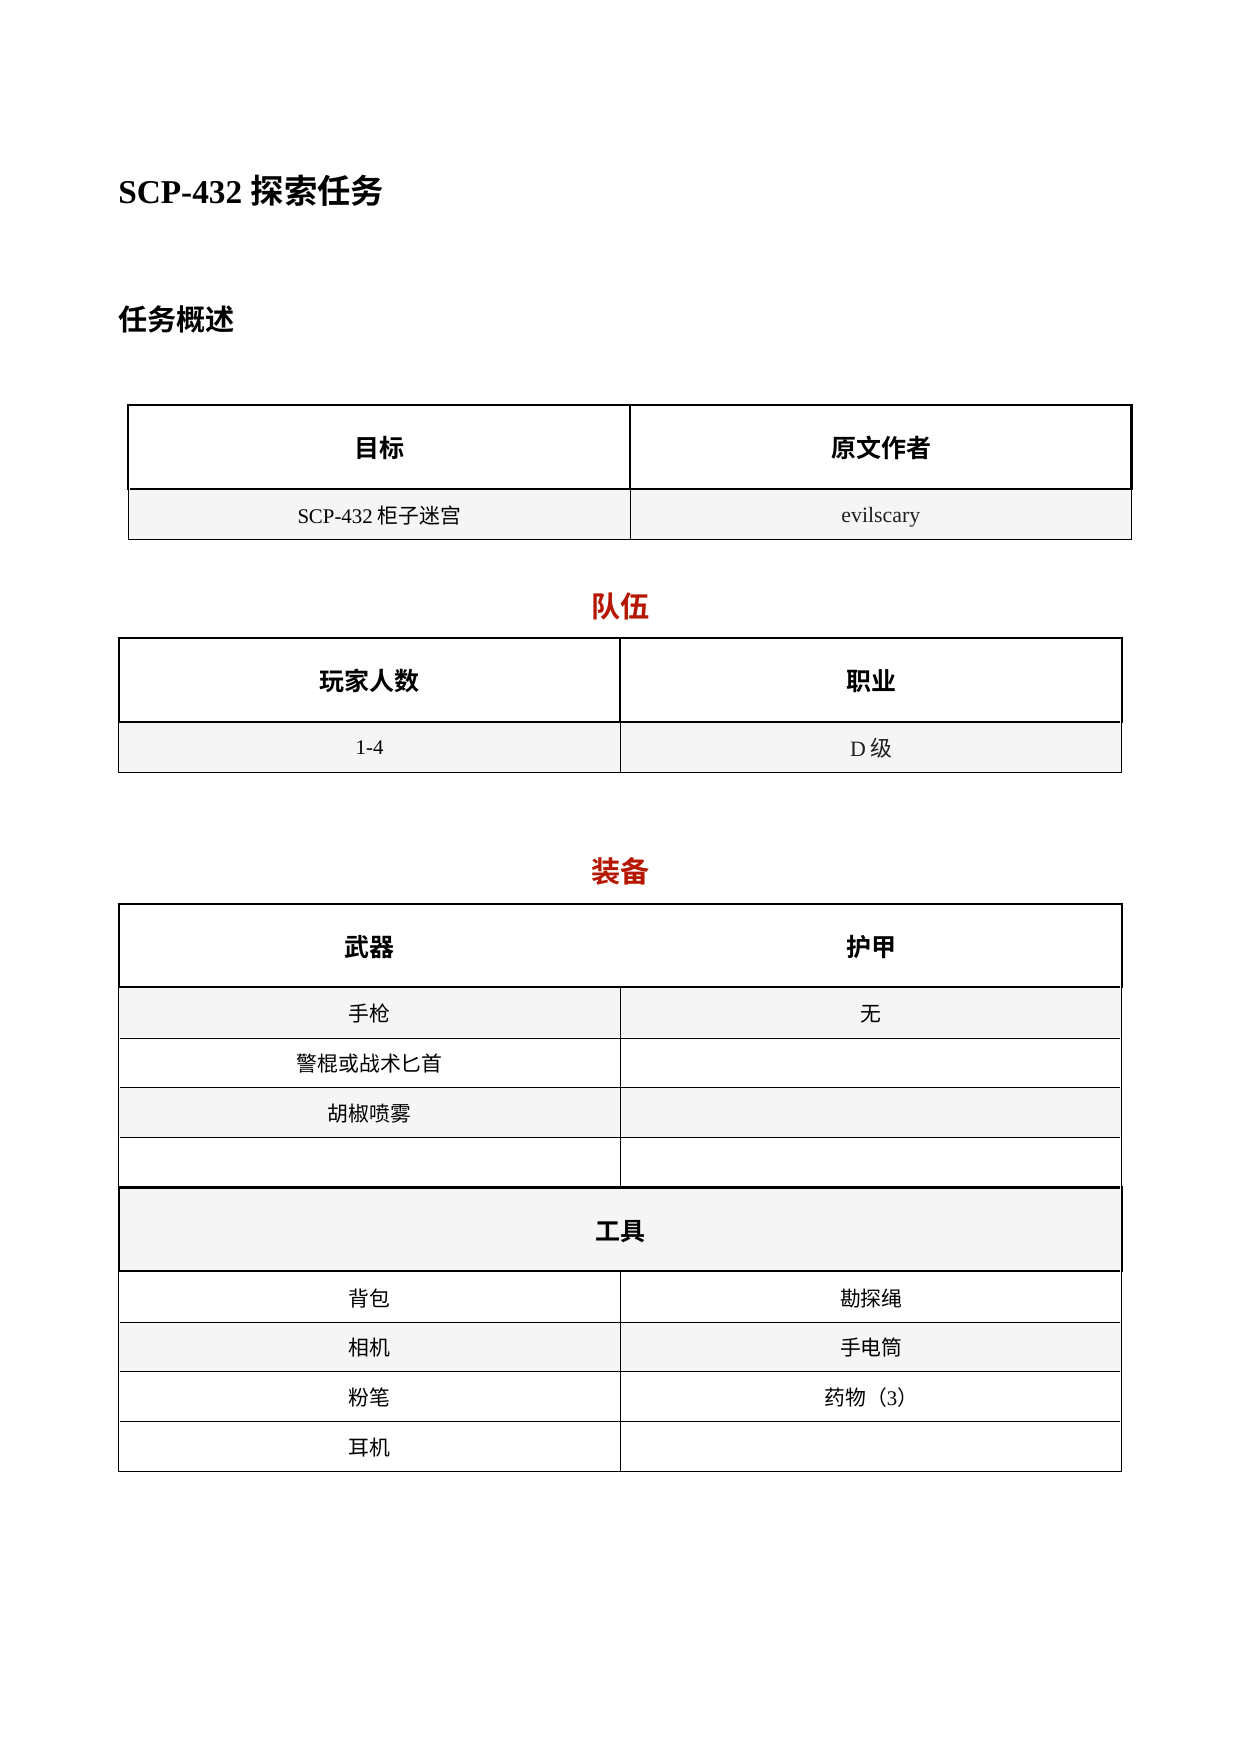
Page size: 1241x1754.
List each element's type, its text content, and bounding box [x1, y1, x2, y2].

table_cell 胡椒喷雾 [119, 1087, 620, 1137]
table_cell 工具 [120, 1186, 1121, 1270]
subtitle SCP-432 探索任务 [118, 157, 1122, 222]
table_cell [119, 1137, 620, 1186]
table_header 武器 [120, 905, 620, 986]
table_cell 手枪 [119, 988, 620, 1037]
table_cell 相机 [119, 1321, 620, 1371]
table_cell 粉笔 [119, 1371, 620, 1421]
table_header 护甲 [620, 905, 1121, 986]
list 任务概述 [118, 285, 1122, 350]
table_cell 无 [621, 986, 1121, 1037]
list 装备 [118, 837, 1122, 902]
table_cell SCP-432 柜子迷宫 [129, 488, 630, 539]
table_cell [621, 1137, 1121, 1186]
table_cell [621, 1087, 1121, 1137]
table_header 原文作者 [631, 406, 1130, 488]
list 队伍 [118, 572, 1122, 637]
table_cell 背包 [119, 1272, 620, 1321]
table_header 玩家人数 [120, 639, 619, 721]
table_cell 1-4 [119, 723, 620, 772]
table_header 职业 [621, 639, 1121, 721]
table_cell evilscary [631, 490, 1131, 539]
table_cell 耳机 [119, 1421, 620, 1471]
table_header 目标 [129, 406, 629, 488]
table_cell [621, 1038, 1121, 1087]
table_cell 勘探绳 [621, 1270, 1121, 1321]
table_cell 药物（3） [621, 1371, 1121, 1421]
table_cell [621, 1421, 1121, 1471]
table_cell 手电筒 [621, 1321, 1121, 1371]
table_cell D级 [621, 721, 1121, 772]
table_cell 警棍或战术匕首 [119, 1038, 620, 1087]
